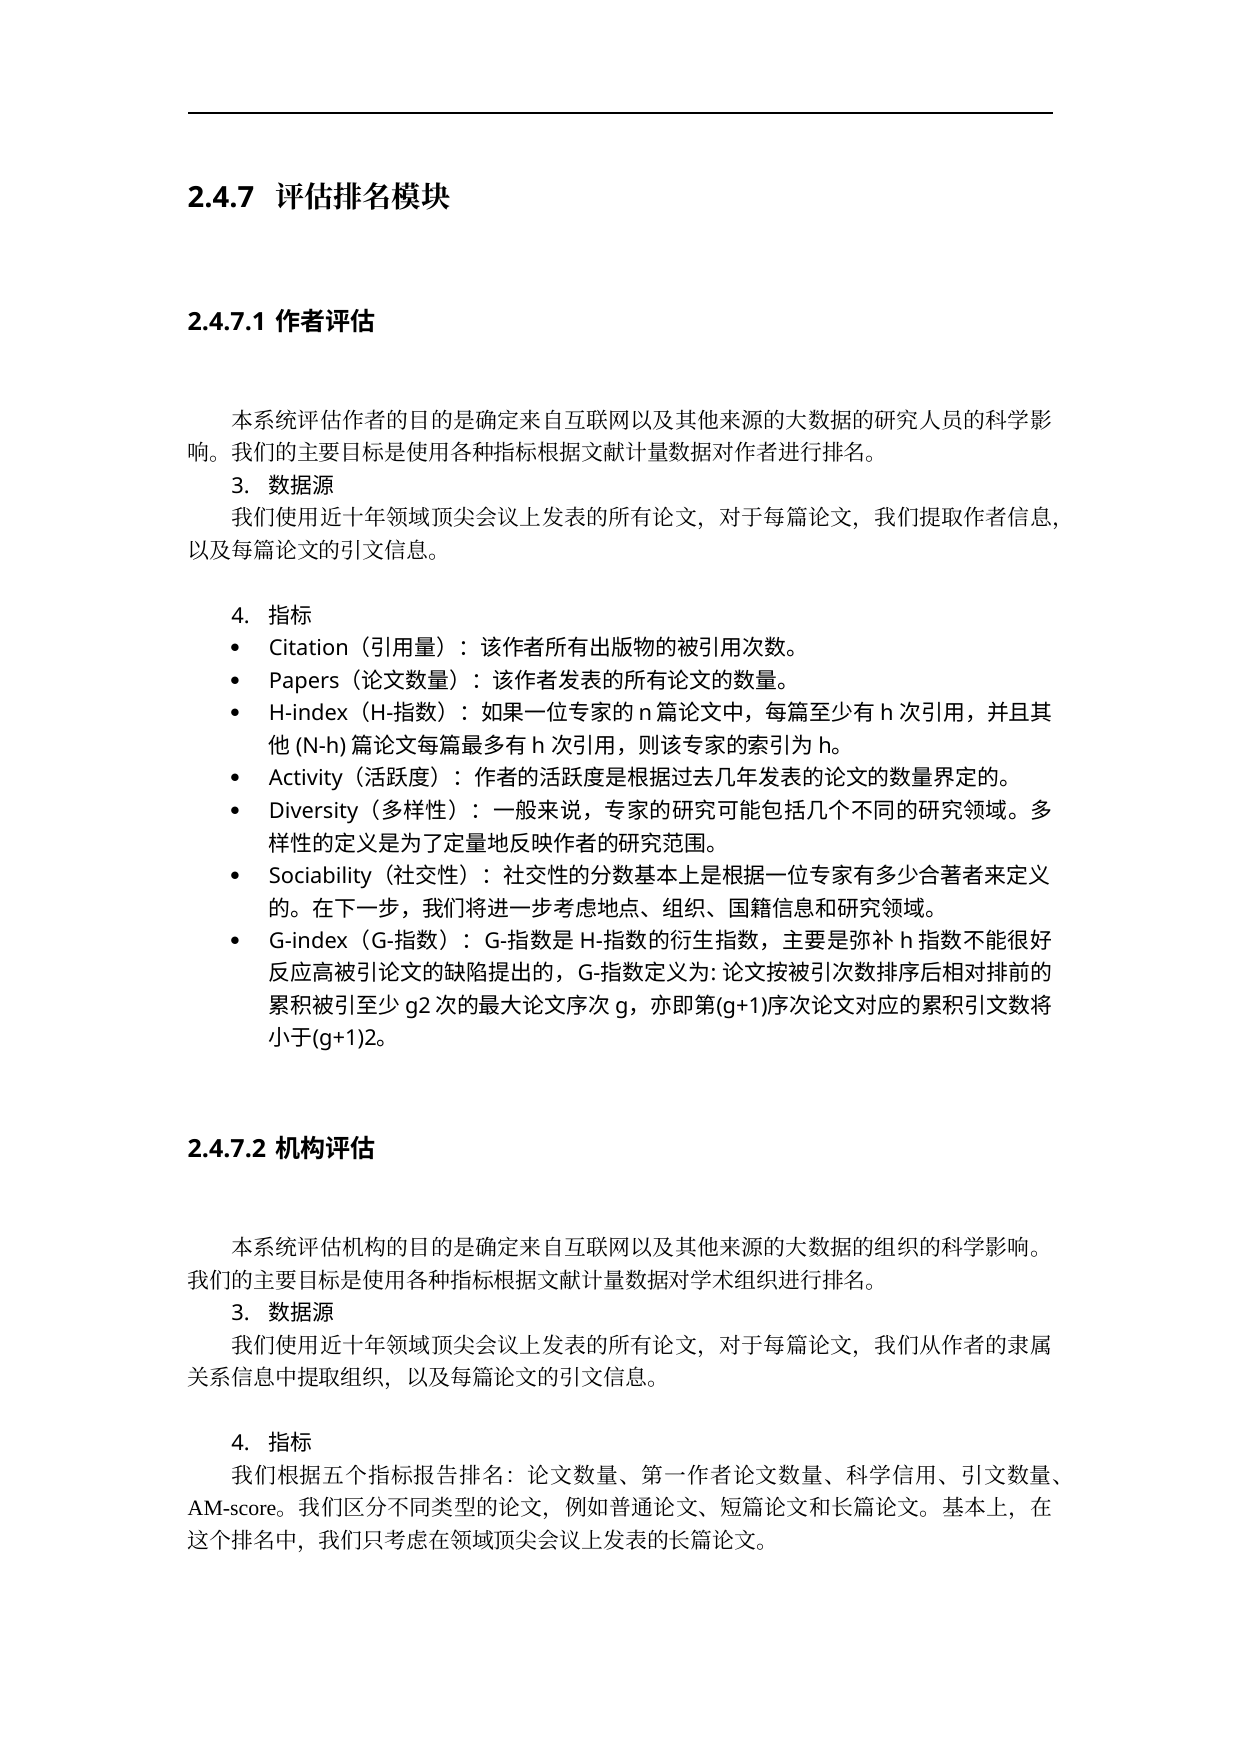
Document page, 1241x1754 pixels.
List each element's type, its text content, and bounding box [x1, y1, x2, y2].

text 我们使用近十年领域顶尖会议上发表的所有论文，对于每篇论文，我们提取作者信息，以及每篇论文的引文信息。 [187, 500, 1053, 565]
list 数据源 [231, 468, 1053, 500]
list Activity（活跃度）：作者的活跃度是根据过去几年发表的论文的数量界定的。 [231, 760, 1053, 793]
text 本系统评估机构的目的是确定来自互联网以及其他来源的大数据的组织的科学影响。我们的主要目标是使用各种指标根据文献计量数据对学术组织进行排名。 [187, 1230, 1053, 1295]
list 指标 [231, 598, 1053, 630]
list Diversity（多样性）：一般来说，专家的研究可能包括几个不同的研究领域。多样性的定义是为了定量地反映作者的研究范围。 [231, 793, 1053, 858]
list H-index（H-指数）：如果一位专家的n篇论文中，每篇至少有 h 次引用，并且其他 (N-h) 篇论文每篇最多有 h 次引用，则该专家的索引为 h。 [231, 695, 1053, 760]
list G-index（G-指数）：G-指数是H-指数的衍生指数，主要是弥补h指数不能很好反应高被引论文的缺陷提出的，G-指数定义为: 论文按被引次数排序后相对排前的累积被引至少g2次的最大论文序次g，亦即第(g+1)序次论文对应的累积引文数将小于(g+1)2。 [231, 923, 1053, 1053]
list Papers（论文数量）：该作者发表的所有论文的数量。 [231, 663, 1053, 695]
subtitle 机构评估 [187, 1114, 1053, 1179]
text 我们使用近十年领域顶尖会议上发表的所有论文，对于每篇论文，我们从作者的隶属关系信息中提取组织，以及每篇论文的引文信息。 [187, 1328, 1053, 1393]
subtitle 评估排名模块 [187, 162, 1053, 227]
list Sociability（社交性）：社交性的分数基本上是根据一位专家有多少合著者来定义的。在下一步，我们将进一步考虑地点、组织、国籍信息和研究领域。 [231, 858, 1053, 923]
list Citation（引用量）：该作者所有出版物的被引用次数。 [231, 630, 1053, 663]
text 我们根据五个指标报告排名：论文数量、第一作者论文数量、科学信用、引文数量、AM-score。我们区分不同类型的论文，例如普通论文、短篇论文和长篇论文。基本上，在这个排名中，我们只考虑在领域顶尖会议上发表的长篇论文。 [187, 1458, 1053, 1555]
list 数据源 [231, 1295, 1053, 1328]
list 指标 [231, 1425, 1053, 1458]
subtitle 作者评估 [187, 287, 1053, 352]
text 本系统评估作者的目的是确定来自互联网以及其他来源的大数据的研究人员的科学影响。我们的主要目标是使用各种指标根据文献计量数据对作者进行排名。 [187, 403, 1053, 468]
